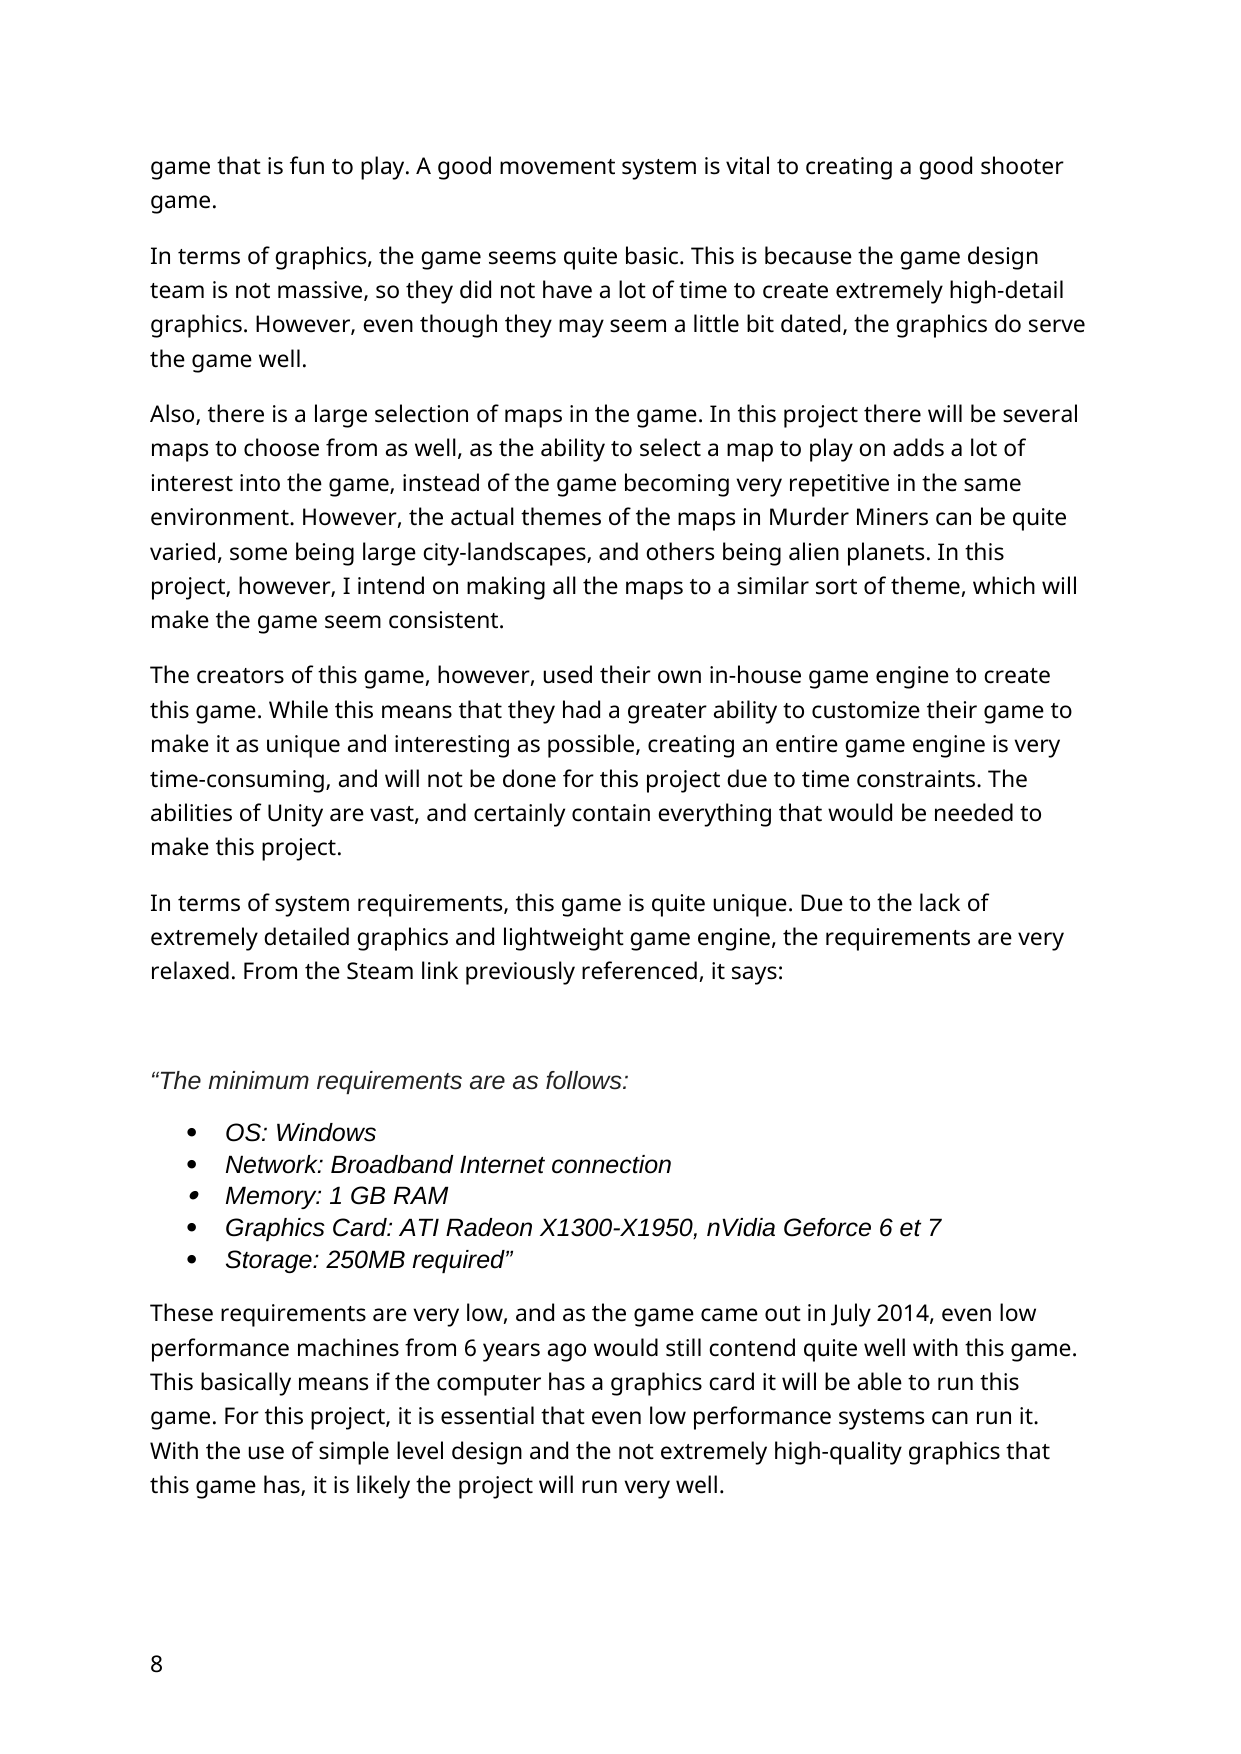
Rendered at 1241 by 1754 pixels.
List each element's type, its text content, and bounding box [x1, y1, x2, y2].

list Memory: 1 GB RAM [187, 1181, 1090, 1210]
text “The minimum requirements are as follows: [150, 1066, 1090, 1094]
list Graphics Card: ATI Radeon X1300-X1950, nVidia Geforce 6 et 7 [187, 1213, 1090, 1242]
text In terms of system requirements, this game is quite unique. Due to the lack of extremely detailed graphics and lightweight game engine, the requirements are very relaxed. From the Steam link previously referenced, it says: [150, 886, 1090, 986]
text Also, there is a large selection of maps in the game. In this project there will be several maps to choose from as well, as the ability to select a map to play on adds a lot of interest into the game, instead of the game becoming very repetitive in the same environment. However, the actual themes of the maps in Murder Miners can be quite varied, some being large city-landscapes, and others being alien planets. In this project, however, I intend on making all the maps to a similar sort of theme, which will make the game seem consistent. [150, 398, 1090, 635]
list Network: Broadband Internet connection [187, 1150, 1090, 1178]
text In terms of graphics, the game seems quite basic. This is because the game design team is not massive, so they did not have a lot of time to create extremely high-detail graphics. However, even though they may seem a little bit dated, the graphics do serve the game well. [150, 239, 1090, 374]
text These requirements are very low, and as the game came out in July 2014, even low performance machines from 6 years ago would still contend quite well with this game. This basically means if the computer has a graphics card it will be able to run this game. For this project, it is essential that even low performance systems can run it. With the use of simple level design and the not extremely high-quality graphics that this game has, it is likely the project will run very well. [150, 1297, 1090, 1500]
text The creators of this game, however, used their own in-house game engine to create this game. While this means that they had a greater ability to customize their game to make it as unique and interesting as possible, creating an entire game engine is very time-consuming, and will not be done for this project due to time constraints. The abilities of Unity are vast, and certainly contain everything that would be needed to make this project. [150, 659, 1090, 862]
list OS: Windows [187, 1118, 1090, 1147]
list Storage: 250MB required” [187, 1245, 1090, 1273]
